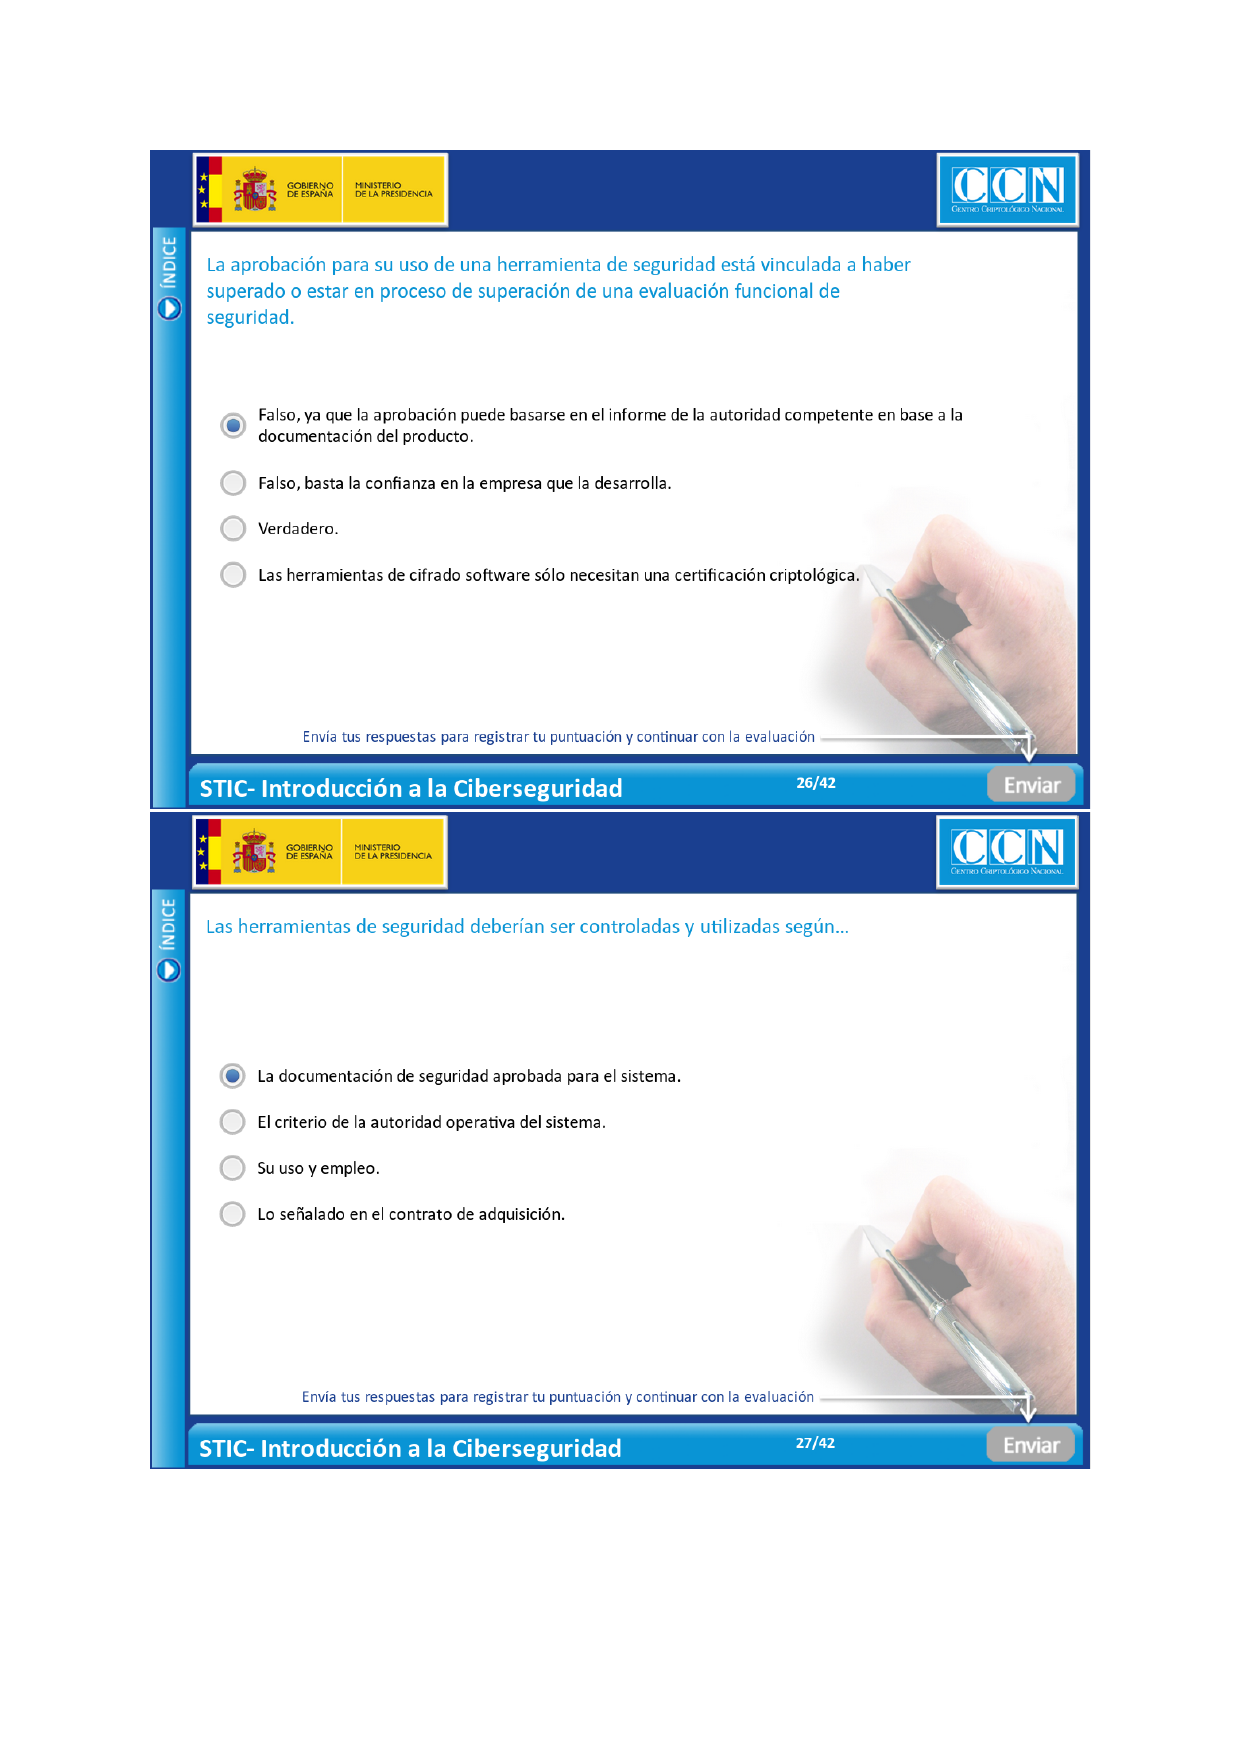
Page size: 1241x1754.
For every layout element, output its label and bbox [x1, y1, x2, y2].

picture [150, 150, 1091, 809]
picture [150, 812, 1091, 1469]
